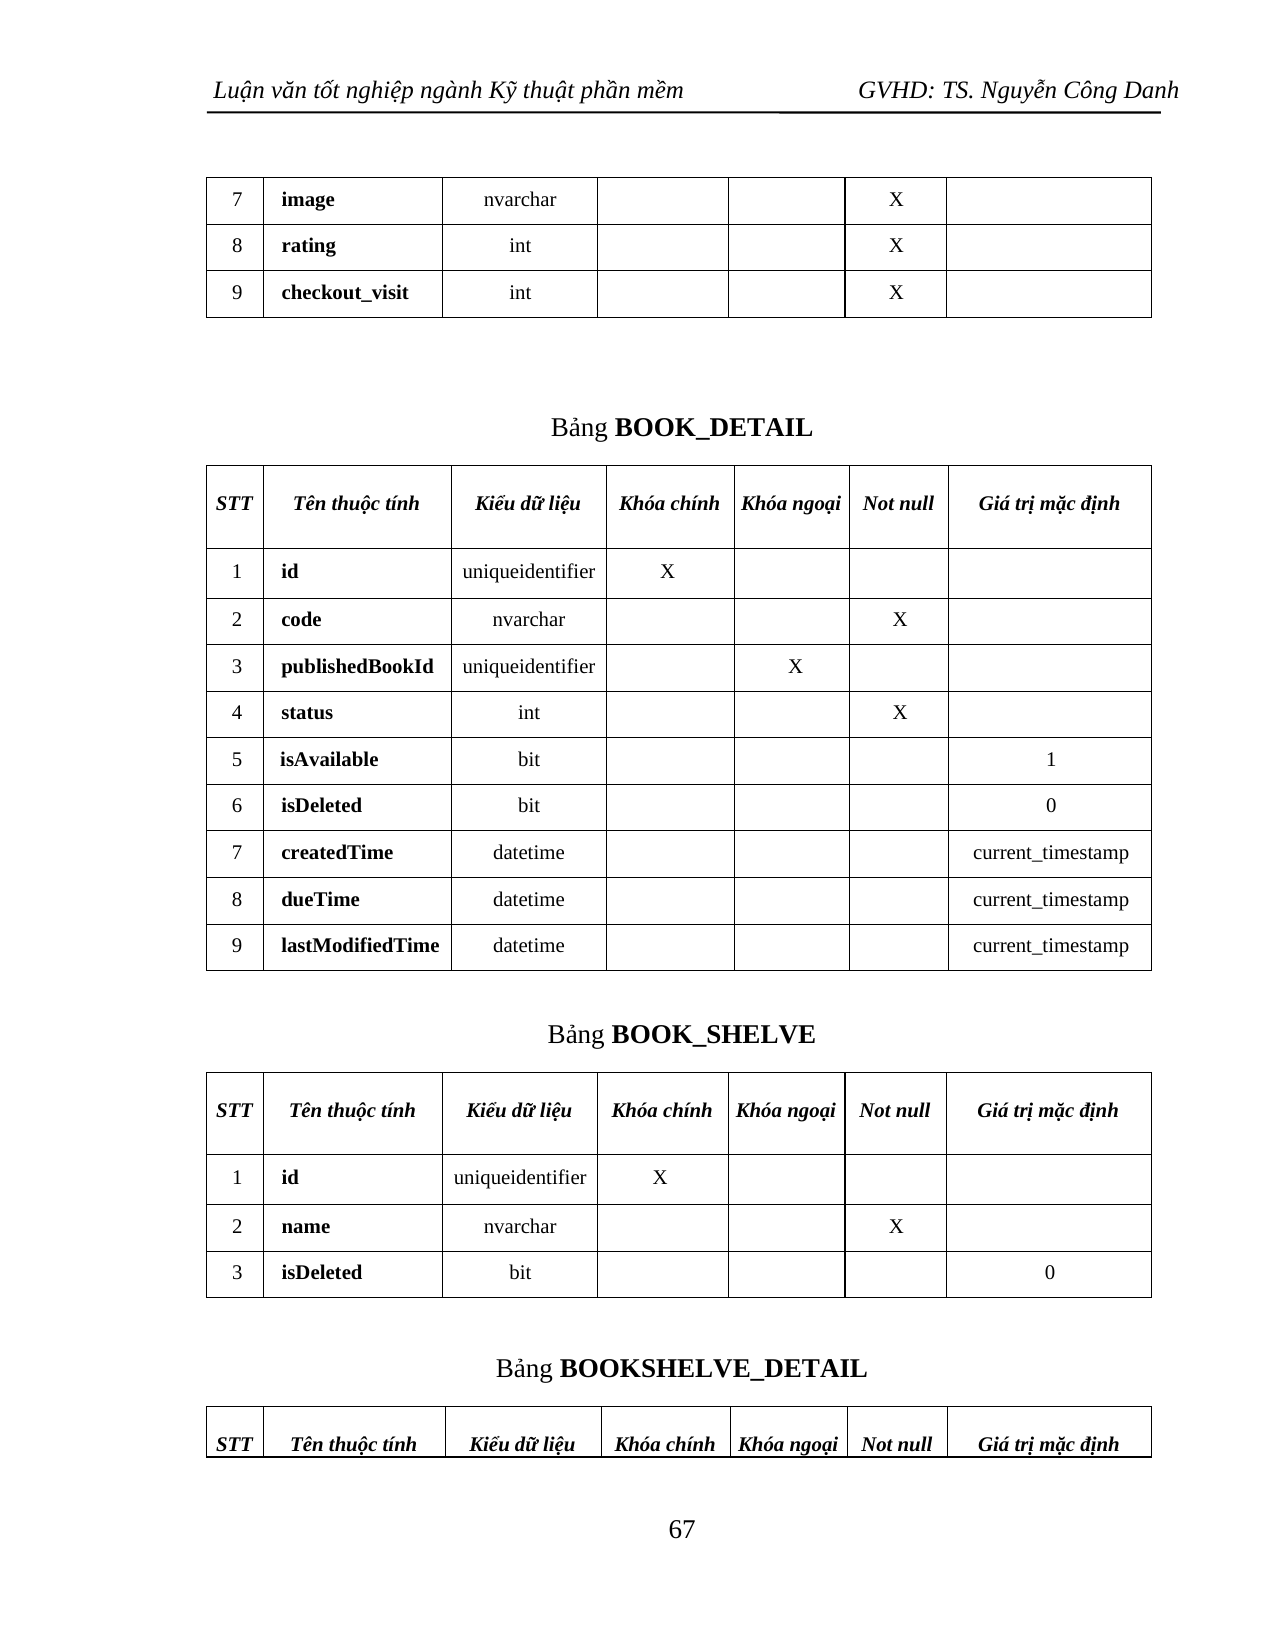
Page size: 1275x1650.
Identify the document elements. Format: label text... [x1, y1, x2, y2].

table_header STT [207, 1407, 263, 1456]
table_cell [607, 785, 734, 830]
table_cell [949, 692, 1151, 737]
text Bảng BOOKSHELVE_DETAIL [207, 1352, 1157, 1383]
table_cell bit [452, 738, 606, 784]
table_header Khóa chính [602, 1407, 730, 1456]
table_cell [850, 549, 948, 598]
table_cell [850, 645, 948, 691]
table_header Giá trị mặc định [948, 1407, 1151, 1456]
table_cell [607, 599, 734, 644]
table_cell image [264, 178, 442, 224]
table_cell X [607, 549, 734, 598]
table_header Tên thuộc tính [264, 1407, 445, 1456]
table_cell [607, 831, 734, 877]
text Bảng BOOK_DETAIL [207, 411, 1157, 442]
table_cell [607, 692, 734, 737]
table_cell [850, 738, 948, 784]
table_cell 7 [207, 178, 263, 224]
table_cell [735, 599, 849, 644]
table_cell [735, 925, 849, 970]
table_header Not null [848, 1407, 947, 1456]
table_cell current_timestamp [949, 925, 1151, 970]
table_header Tên thuộc tính [264, 466, 451, 547]
table_cell X [846, 225, 946, 270]
table_cell name [264, 1205, 442, 1251]
table_cell 0 [947, 1252, 1151, 1297]
table_cell nvarchar [443, 178, 597, 224]
table_cell 8 [207, 225, 263, 270]
table_cell datetime [452, 878, 606, 923]
table_cell id [264, 549, 451, 598]
table_cell int [443, 271, 597, 317]
table_cell X [850, 692, 948, 737]
table_cell 9 [207, 271, 263, 317]
table_cell [729, 178, 844, 224]
table_cell [735, 738, 849, 784]
table_cell 6 [207, 785, 263, 830]
table_cell [947, 178, 1151, 224]
table_cell [598, 1205, 728, 1251]
table_cell 2 [207, 1205, 263, 1251]
table_cell [607, 645, 734, 691]
table_cell [729, 271, 844, 317]
table_cell uniqueidentifier [452, 549, 606, 598]
table_cell [735, 692, 849, 737]
table_cell isDeleted [264, 785, 451, 830]
table_header STT [207, 1073, 263, 1154]
table_cell [729, 1252, 844, 1297]
table_cell uniqueidentifier [452, 645, 606, 691]
table_cell [949, 645, 1151, 691]
table_cell id [264, 1155, 442, 1204]
table_cell code [264, 599, 451, 644]
text Bảng BOOK_SHELVE [207, 1018, 1157, 1049]
table_cell status [264, 692, 451, 737]
table_cell [729, 1155, 844, 1204]
table_cell 9 [207, 925, 263, 970]
table_cell isDeleted [264, 1252, 442, 1297]
table_cell dueTime [264, 878, 451, 923]
table_cell X [850, 599, 948, 644]
table_cell checkout_visit [264, 271, 442, 317]
table_cell [735, 549, 849, 598]
table_cell nvarchar [443, 1205, 597, 1251]
table_cell [949, 599, 1151, 644]
table_cell [735, 878, 849, 923]
table_header Giá trị mặc định [947, 1073, 1151, 1154]
table_cell X [846, 178, 946, 224]
table_cell [729, 225, 844, 270]
table_cell datetime [452, 925, 606, 970]
table_cell 3 [207, 645, 263, 691]
table_cell publishedBookId [264, 645, 451, 691]
table_header Tên thuộc tính [264, 1073, 442, 1154]
table_cell [846, 1155, 946, 1204]
table_cell [729, 1205, 844, 1251]
table_cell rating [264, 225, 442, 270]
table_cell [850, 785, 948, 830]
table_cell [949, 549, 1151, 598]
table_header Khóa ngoại [731, 1407, 847, 1456]
table_cell [607, 878, 734, 923]
table_cell [947, 1205, 1151, 1251]
table_cell [598, 225, 728, 270]
table_cell uniqueidentifier [443, 1155, 597, 1204]
table_cell [850, 878, 948, 923]
table_cell [607, 738, 734, 784]
table_header Not null [846, 1073, 946, 1154]
table_cell [598, 1252, 728, 1297]
table_cell bit [443, 1252, 597, 1297]
table_cell bit [452, 785, 606, 830]
table_cell X [735, 645, 849, 691]
table_cell int [452, 692, 606, 737]
table_cell [607, 925, 734, 970]
table_cell [850, 925, 948, 970]
table_cell 0 [949, 785, 1151, 830]
table_cell isAvailable [264, 738, 451, 784]
table_cell [947, 225, 1151, 270]
table_cell X [846, 1205, 946, 1251]
table_cell [947, 1155, 1151, 1204]
table_cell X [598, 1155, 728, 1204]
table_cell 8 [207, 878, 263, 923]
table_cell 1 [207, 1155, 263, 1204]
table_header Giá trị mặc định [949, 466, 1151, 547]
table_cell 3 [207, 1252, 263, 1297]
table_cell createdTime [264, 831, 451, 877]
table_header Not null [850, 466, 948, 547]
table_cell lastModifiedTime [264, 925, 451, 970]
table_cell current_timestamp [949, 831, 1151, 877]
table_cell current_timestamp [949, 878, 1151, 923]
table_header Khóa chính [607, 466, 734, 547]
table_cell [947, 271, 1151, 317]
table_cell [850, 831, 948, 877]
table_cell [598, 271, 728, 317]
table_cell [735, 785, 849, 830]
table_cell [735, 831, 849, 877]
table_cell [846, 1252, 946, 1297]
table_cell 2 [207, 599, 263, 644]
table_header Khóa ngoại [729, 1073, 844, 1154]
table_header Kiểu dữ liệu [443, 1073, 597, 1154]
table_header Kiểu dữ liệu [446, 1407, 601, 1456]
table_cell 4 [207, 692, 263, 737]
table_cell 5 [207, 738, 263, 784]
table_cell 1 [949, 738, 1151, 784]
table_cell 1 [207, 549, 263, 598]
table_cell 7 [207, 831, 263, 877]
table_cell X [846, 271, 946, 317]
table_cell [598, 178, 728, 224]
table_header STT [207, 466, 263, 547]
table_header Khóa ngoại [735, 466, 849, 547]
table_cell datetime [452, 831, 606, 877]
table_cell int [443, 225, 597, 270]
table_cell nvarchar [452, 599, 606, 644]
table_header Khóa chính [598, 1073, 728, 1154]
table_header Kiểu dữ liệu [452, 466, 606, 547]
